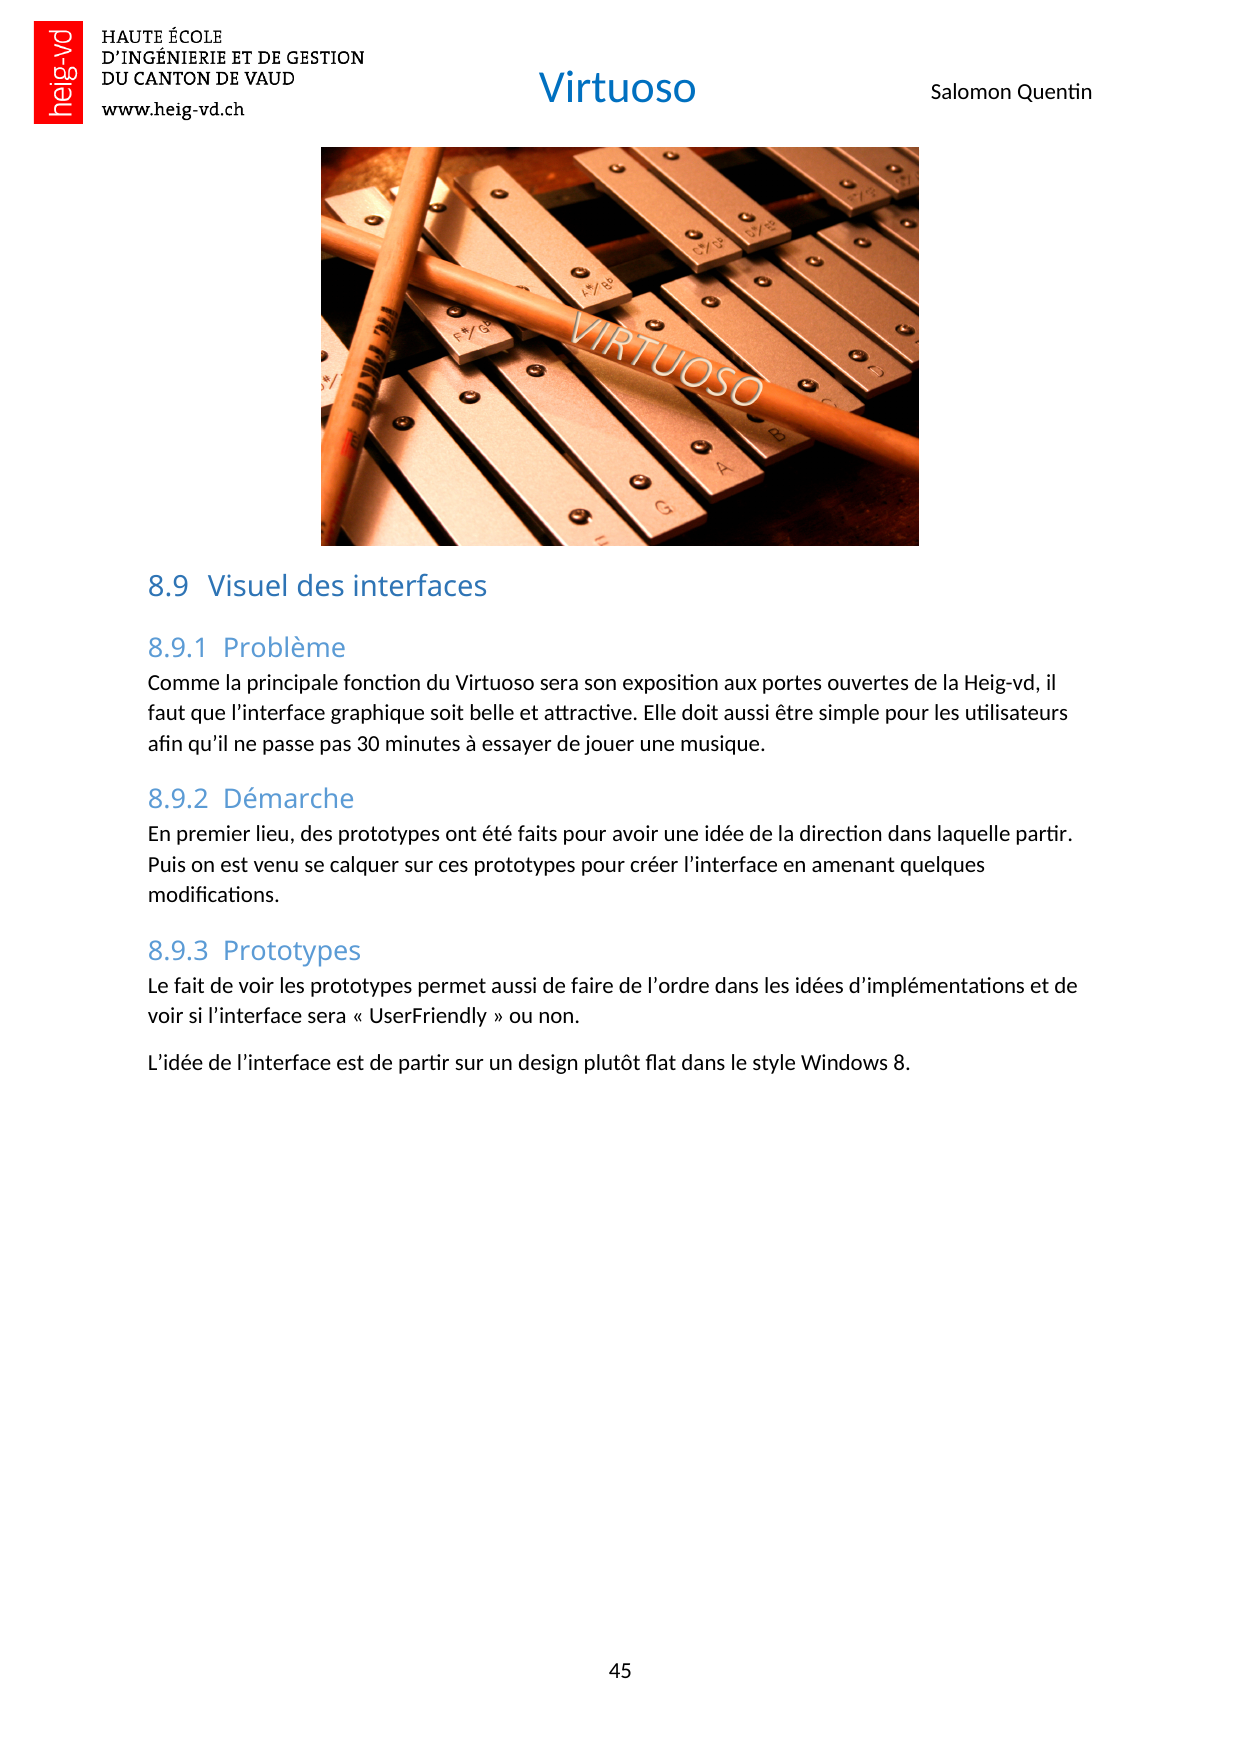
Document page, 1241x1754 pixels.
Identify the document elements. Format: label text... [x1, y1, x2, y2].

subtitle Démarche [148, 780, 1093, 817]
subtitle Visuel des interfaces [148, 565, 1093, 604]
text Le fait de voir les prototypes permet aussi de faire de l’ordre dans les idées d’implémentations et de voir si l’interface sera « UserFriendly » ou non. [148, 971, 1093, 1029]
text Comme la principale fonction du Virtuoso sera son exposition aux portes ouvertes de la Heig-vd, il faut que l’interface graphique soit belle et attractive. Elle doit aussi être simple pour les utilisateurs afin qu’il ne passe pas 30 minutes à essayer de jouer une musique. [148, 668, 1093, 757]
picture [33, 21, 364, 124]
text En premier lieu, des prototypes ont été faits pour avoir une idée de la direction dans laquelle partir. Puis on est venu se calquer sur ces prototypes pour créer l’interface en amenant quelques modifications. [148, 819, 1093, 908]
text L’idée de l’interface est de partir sur un design plutôt flat dans le style Windows 8. [148, 1048, 1093, 1076]
subtitle Prototypes [148, 931, 1093, 968]
picture [321, 147, 919, 546]
subtitle Problème [148, 628, 1093, 665]
